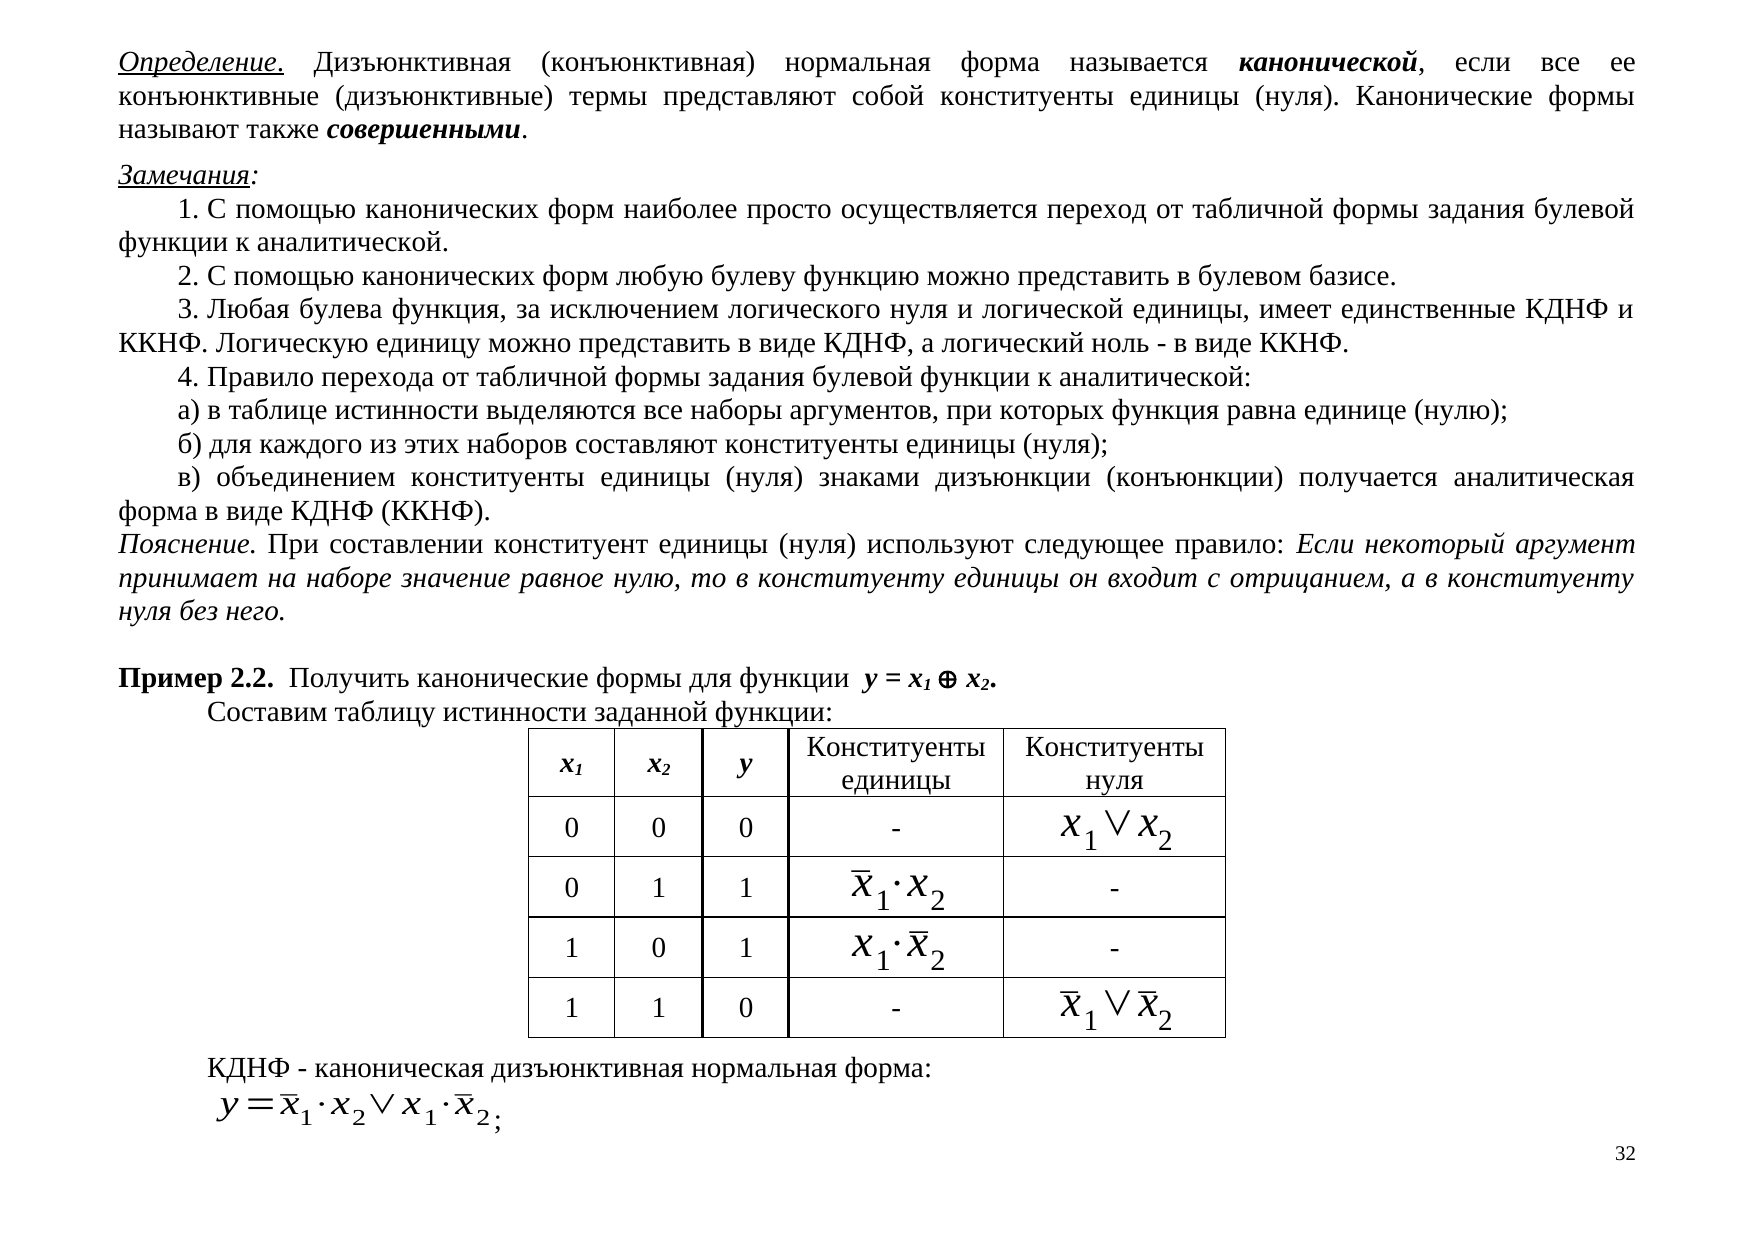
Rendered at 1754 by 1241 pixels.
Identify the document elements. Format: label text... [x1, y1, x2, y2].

table_cell 0 [615, 918, 701, 977]
table_cell 1 [704, 857, 787, 916]
text Определение. Дизъюнктивная (конъюнктивная) нормальная форма называется канонической, если все ее конъюнктивные (дизъюнктивные) термы представляют собой конституенты единицы (нуля). Канонические формы называют также совершенными. [118, 44, 1636, 145]
text Пример 2.2. Получить канонические формы для функции y = x1 x2. [118, 661, 1636, 694]
table_cell 0 [704, 978, 787, 1037]
table_header y [704, 729, 787, 796]
table_cell [1004, 978, 1225, 1037]
table_cell 1 [615, 857, 701, 916]
text в) объединением конституенты единицы (нуля) знаками дизъюнкции (конъюнкции) получается аналитическая форма в виде КДНФ (ККНФ). [118, 459, 1636, 526]
table_cell - [1004, 918, 1225, 977]
table_cell 0 [615, 797, 701, 856]
text б) для каждого из этих наборов составляют конституенты единицы (нуля); [118, 426, 1636, 459]
list С помощью канонических форм наиболее просто осуществляется переход от табличной формы задания булевой функции к аналитической. [118, 191, 1636, 258]
table_cell - [790, 797, 1003, 856]
table_header x1 [529, 729, 614, 796]
table_cell [790, 918, 1003, 977]
table_cell [1004, 797, 1225, 856]
table_cell 1 [529, 918, 614, 977]
table_cell 0 [704, 797, 787, 856]
table_cell 0 [529, 797, 614, 856]
text ; [118, 1084, 1636, 1136]
list С помощью канонических форм любую булеву функцию можно представить в булевом базисе. [118, 258, 1636, 292]
table_cell 1 [704, 918, 787, 977]
table_header x2 [615, 729, 701, 796]
table_header Конституенты единицы [790, 729, 1003, 796]
text Составим таблицу истинности заданной функции: [118, 694, 1636, 728]
list Правило перехода от табличной формы задания булевой функции к аналитической: [118, 359, 1636, 392]
table_header Конституенты нуля [1004, 729, 1225, 796]
table_cell 1 [529, 978, 614, 1037]
text а) в таблице истинности выделяются все наборы аргументов, при которых функция равна единице (нулю); [118, 392, 1636, 426]
table_cell [790, 857, 1003, 916]
table_cell - [1004, 857, 1225, 916]
table_cell 0 [529, 857, 614, 916]
text Замечания: [118, 157, 1636, 191]
table_cell - [790, 978, 1003, 1037]
table_cell 1 [615, 978, 701, 1037]
text КДНФ - каноническая дизъюнктивная нормальная форма: [118, 1050, 1636, 1084]
list Любая булева функция, за исключением логического нуля и логической единицы, имеет единственные КДНФ и ККНФ. Логическую единицу можно представить в виде КДНФ, а логический ноль - в виде ККНФ. [118, 292, 1636, 359]
text Пояснение. При составлении конституент единицы (нуля) используют следующее правило: Если некоторый аргумент принимает на наборе значение равное нулю, то в конституенту единицы он входит с отрицанием, а в конституенту нуля без него. [118, 526, 1636, 627]
